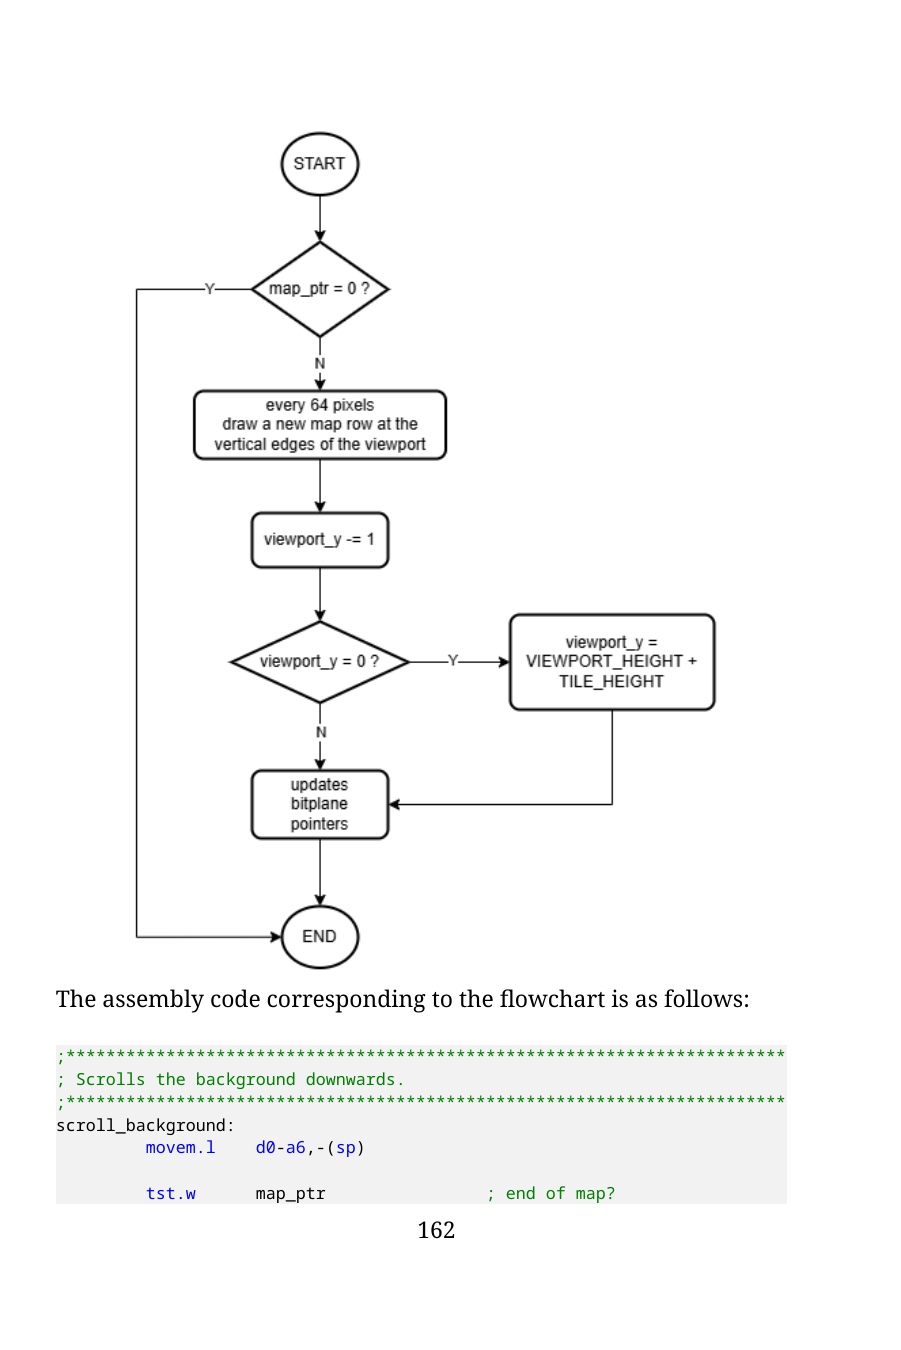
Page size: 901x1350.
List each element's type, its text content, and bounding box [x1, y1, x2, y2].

text The assembly code corresponding to the flowchart is as follows: [56, 983, 787, 1014]
text scroll_background: [56, 1113, 787, 1136]
text ;************************************************************************ [56, 1091, 787, 1113]
text ;************************************************************************ [56, 1045, 787, 1068]
picture [113, 118, 729, 983]
text tst.w map_ptr ; end of map? [56, 1181, 787, 1204]
text ; Scrolls the background downwards. [56, 1068, 787, 1091]
text movem.l d0-a6,-(sp) [56, 1136, 787, 1159]
